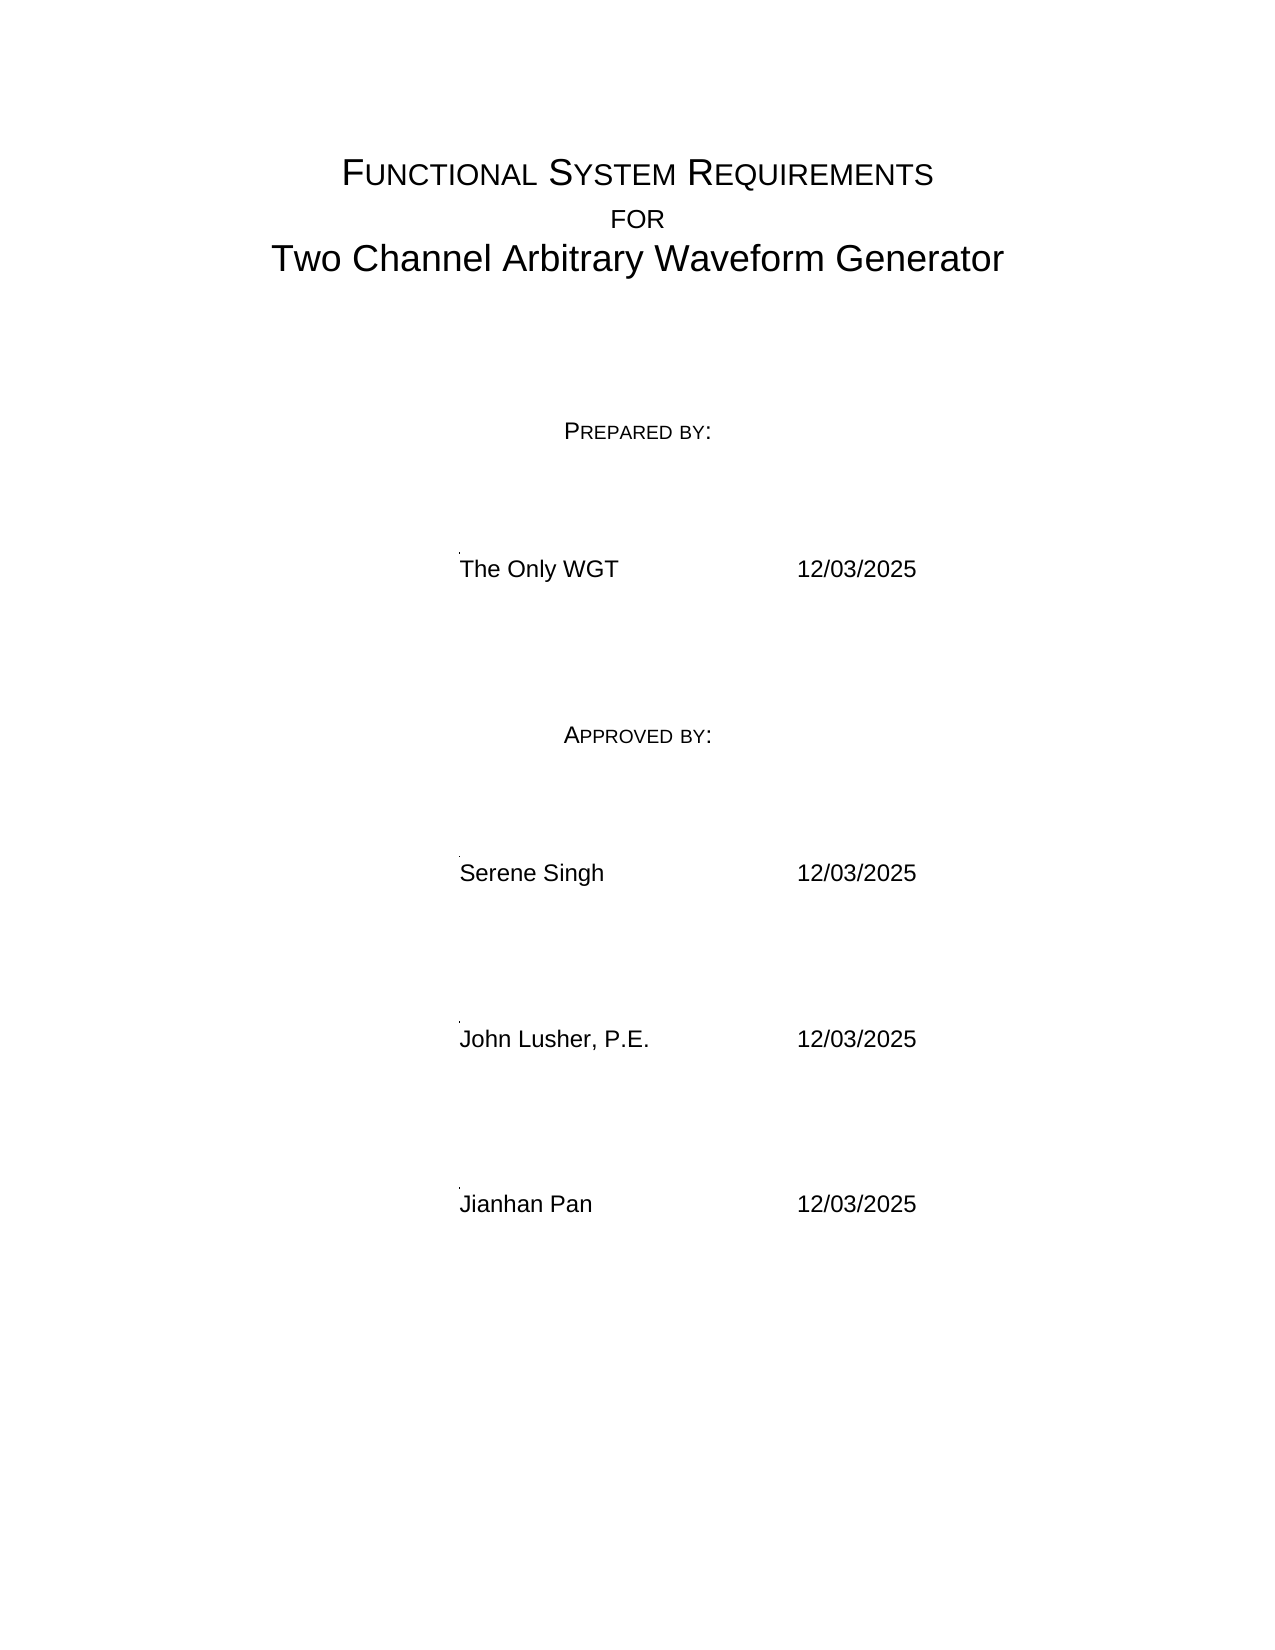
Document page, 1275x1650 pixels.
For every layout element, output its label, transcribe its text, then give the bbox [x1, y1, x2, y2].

subtitle Functional System Requirements [336, 150, 939, 193]
subtitle Two Channel Arbitrary Waveform Generator [150, 236, 1125, 279]
text John Lusher, P.E. 12/03/2025 [459, 1021, 1162, 1052]
text Prepared by: [336, 417, 939, 445]
text Serene Singh 12/03/2025 [459, 855, 1162, 887]
text The Only WGT 12/03/2025 [459, 552, 1162, 583]
text FOR [336, 204, 939, 234]
text Jianhan Pan 12/03/2025 [459, 1187, 1162, 1218]
text Approved by: [336, 721, 939, 748]
